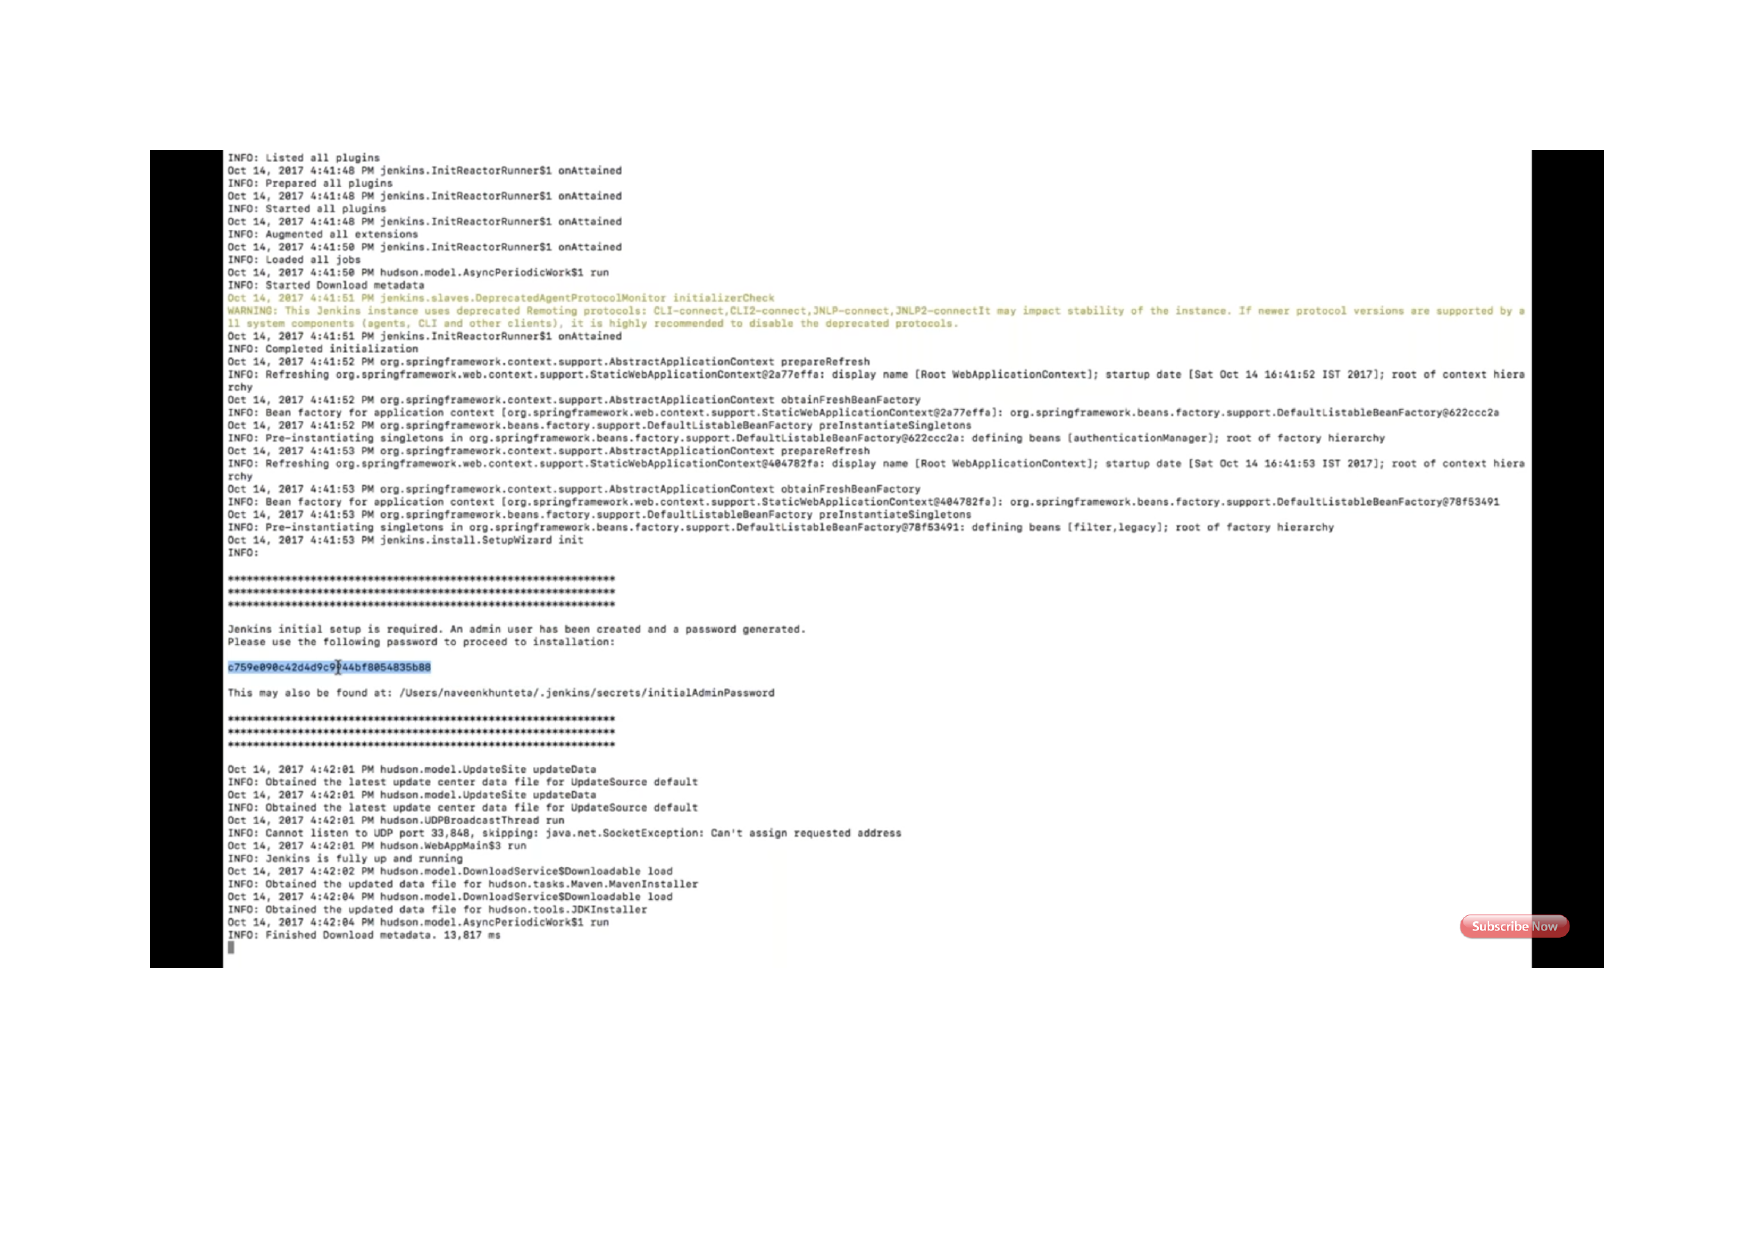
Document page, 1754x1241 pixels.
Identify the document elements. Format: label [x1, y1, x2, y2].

picture [150, 150, 1604, 968]
